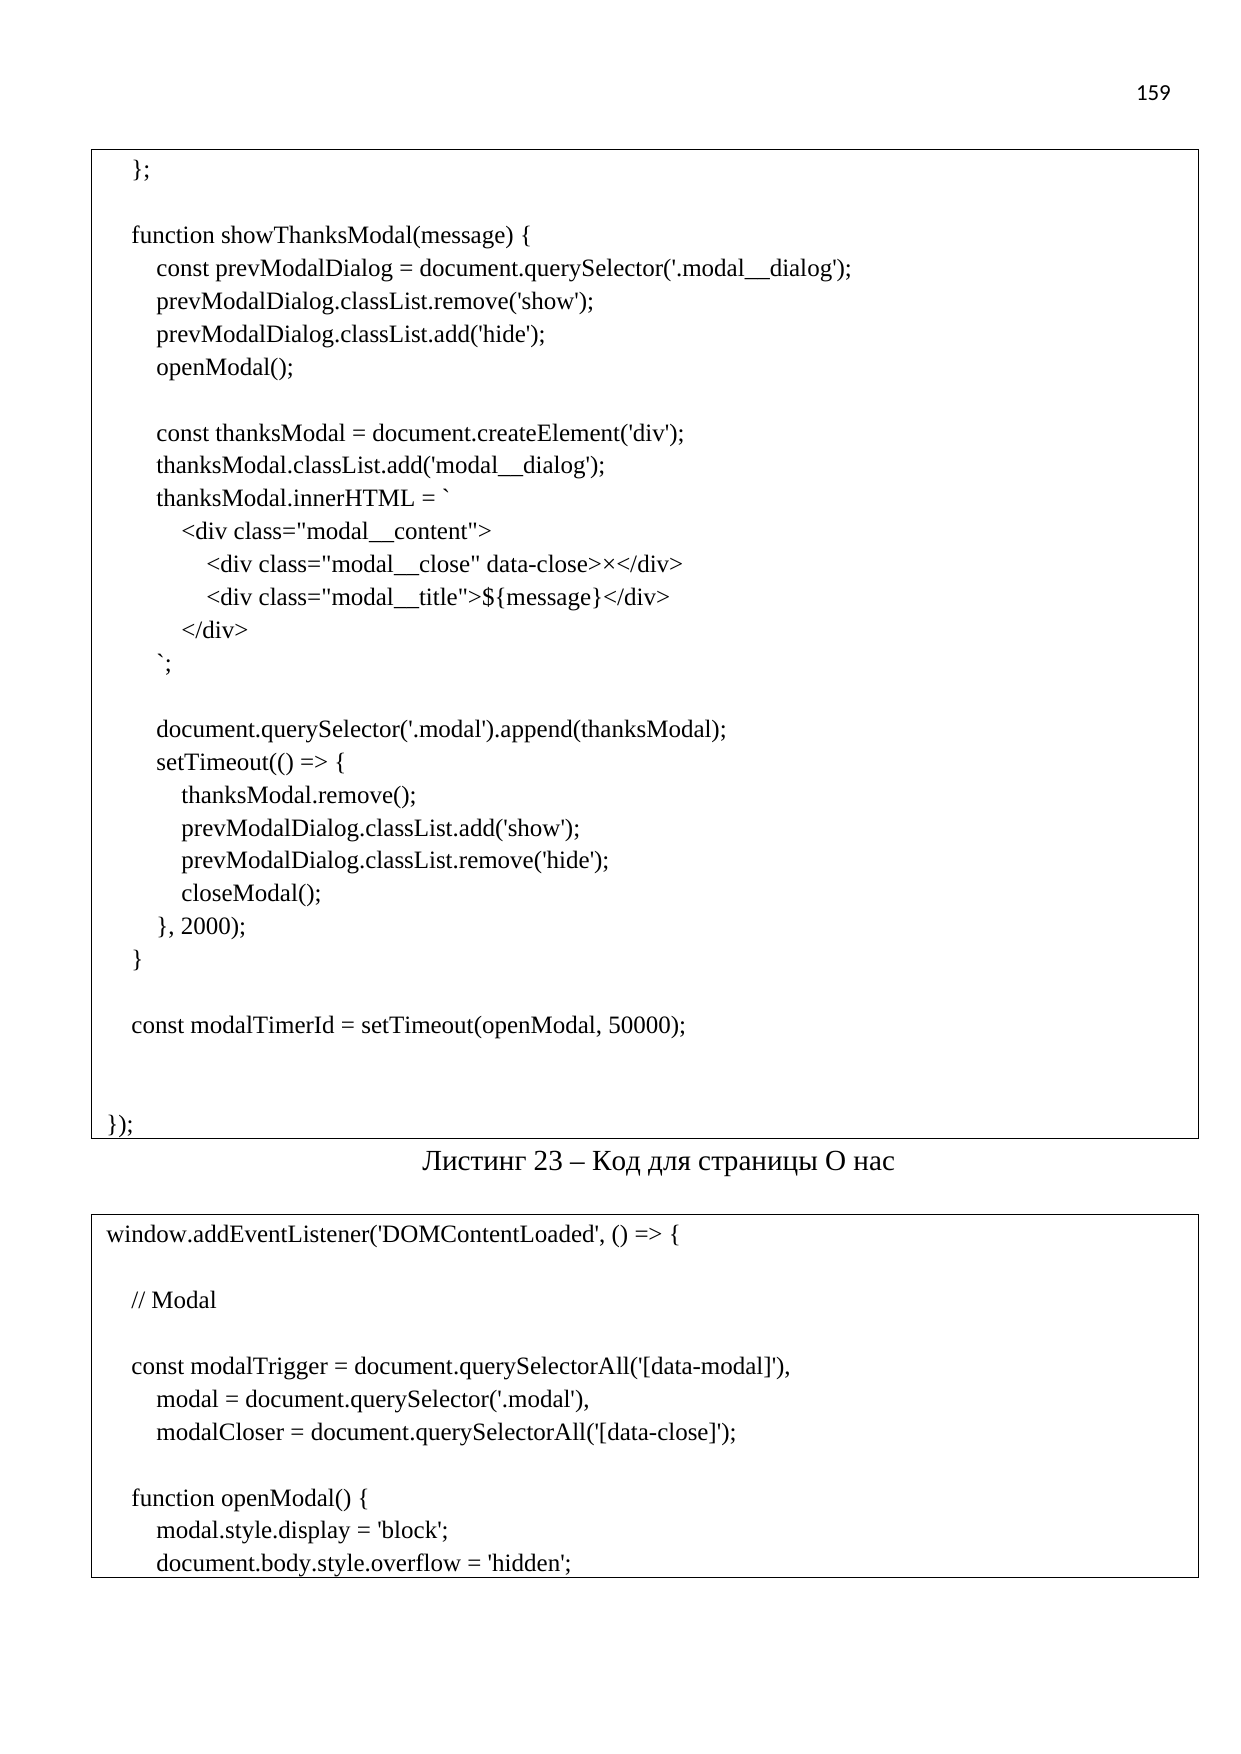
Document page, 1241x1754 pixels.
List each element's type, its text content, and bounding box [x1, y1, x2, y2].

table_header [92, 150, 1198, 1138]
text Листинг 23 – Код для страницы О нас [136, 1143, 1181, 1176]
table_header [92, 1215, 1198, 1577]
